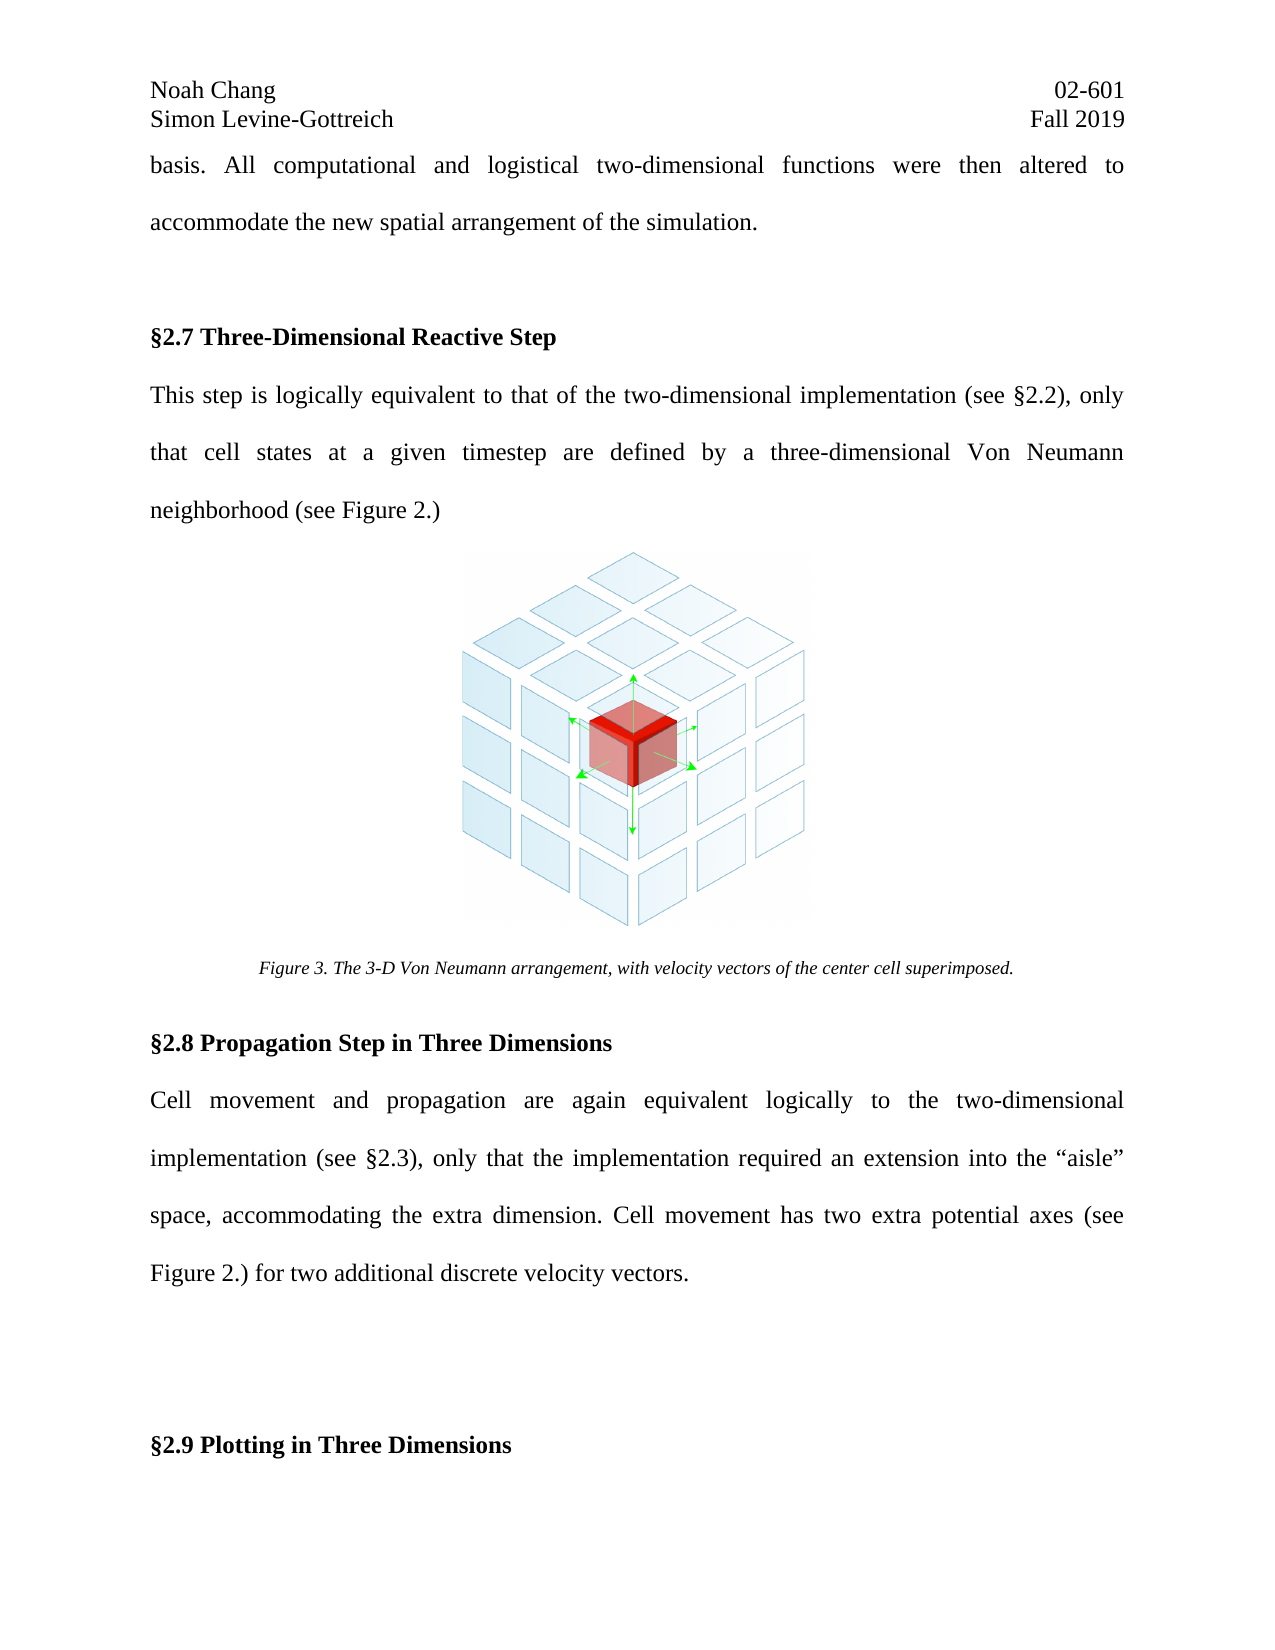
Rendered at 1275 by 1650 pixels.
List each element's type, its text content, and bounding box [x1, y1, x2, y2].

picture [462, 552, 813, 926]
text Figure 3. The 3-D Von Neumann arrangement, with velocity vectors of the center cell superimposed. [150, 957, 1125, 978]
text §2.7 Three-Dimensional Reactive Step [150, 322, 1125, 351]
text §2.8 Propagation Step in Three Dimensions [150, 1028, 1125, 1056]
text This step is logically equivalent to that of the two-dimensional implementation (see §2.2), only that cell states at a given timestep are defined by a three-dimensional Von Neumann neighborhood (see Figure 2.) [150, 380, 1125, 524]
text §2.9 Plotting in Three Dimensions [150, 1430, 1125, 1459]
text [150, 150, 1125, 236]
text Cell movement and propagation are again equivalent logically to the two-dimensional implementation (see §2.3), only that the implementation required an extension into the “aisle” space, accommodating the extra dimension. Cell movement has two extra potential axes (see Figure 2.) for two additional discrete velocity vectors. [150, 1085, 1125, 1286]
